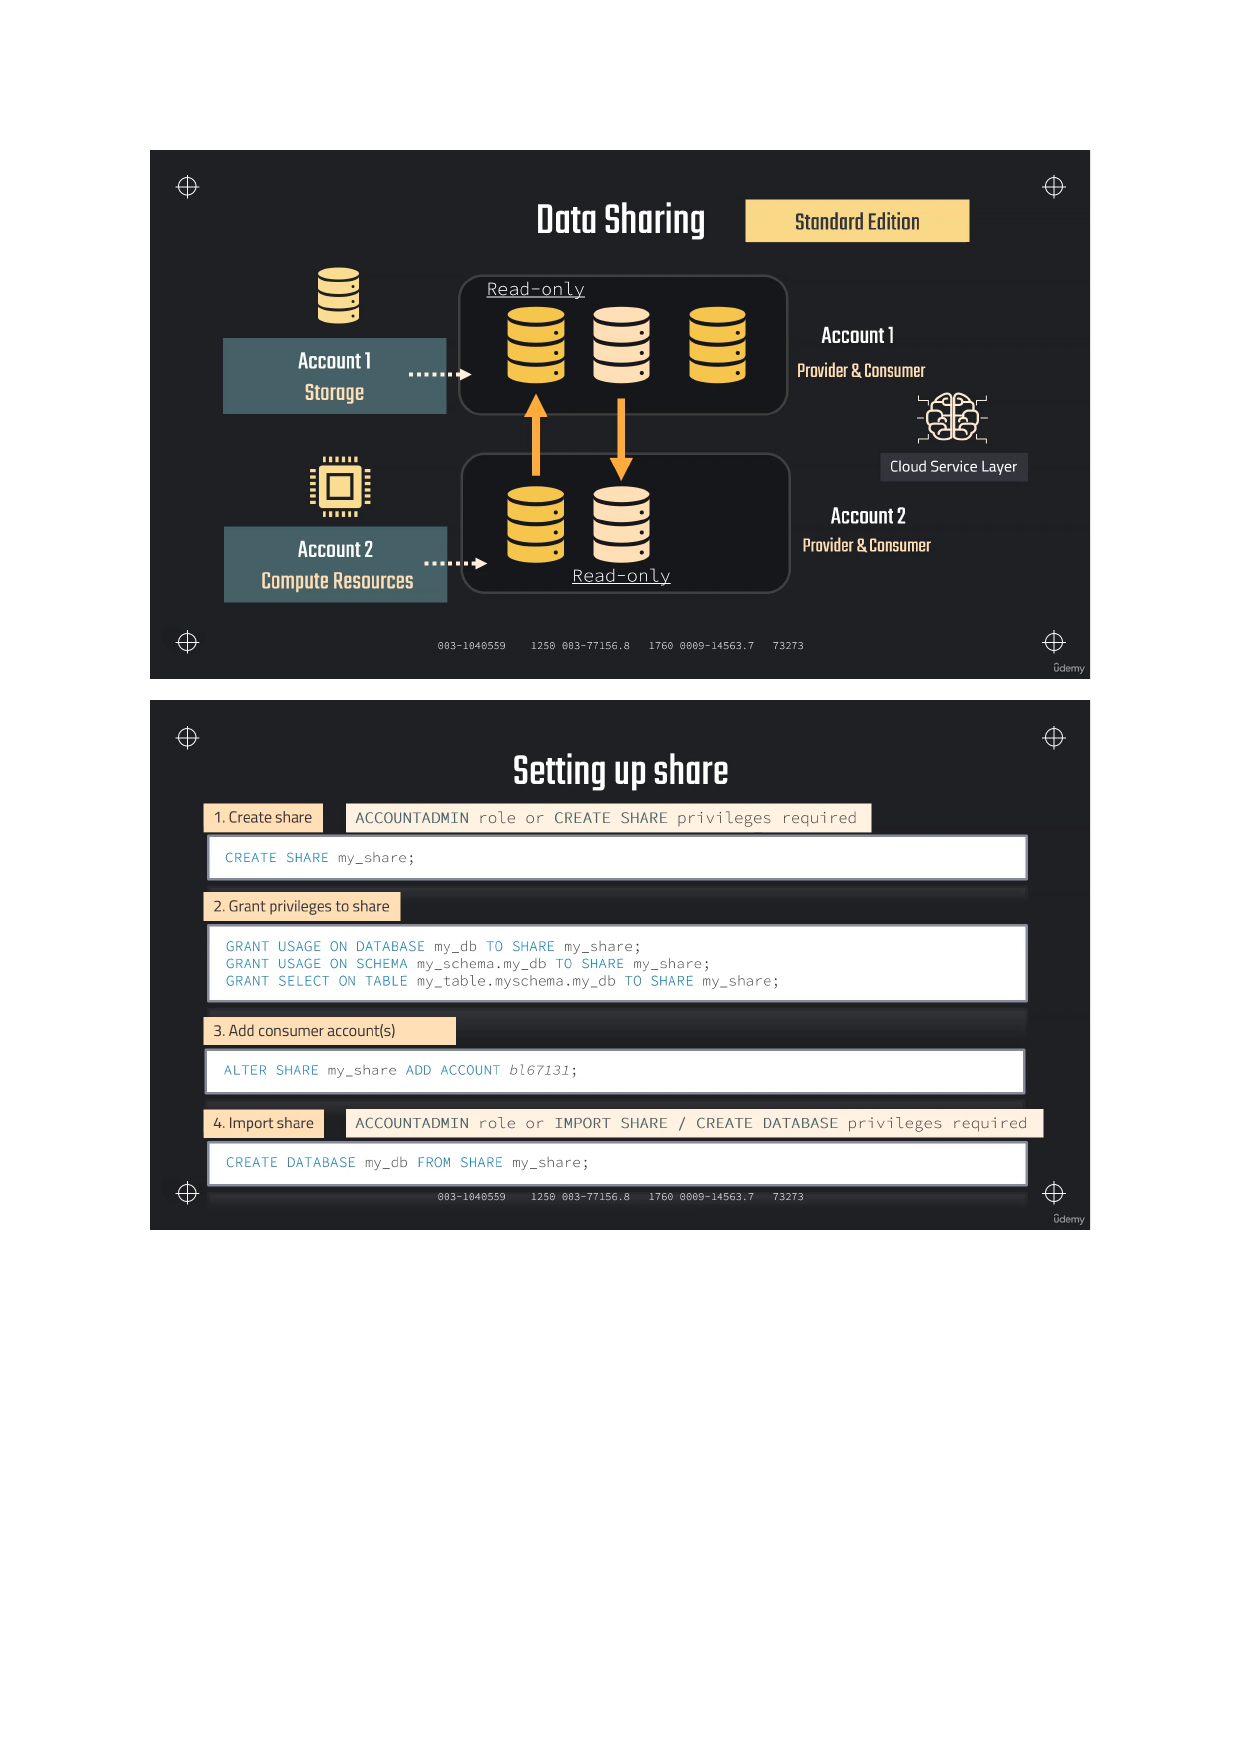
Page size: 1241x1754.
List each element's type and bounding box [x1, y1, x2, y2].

picture [150, 700, 1091, 1230]
picture [150, 150, 1091, 679]
